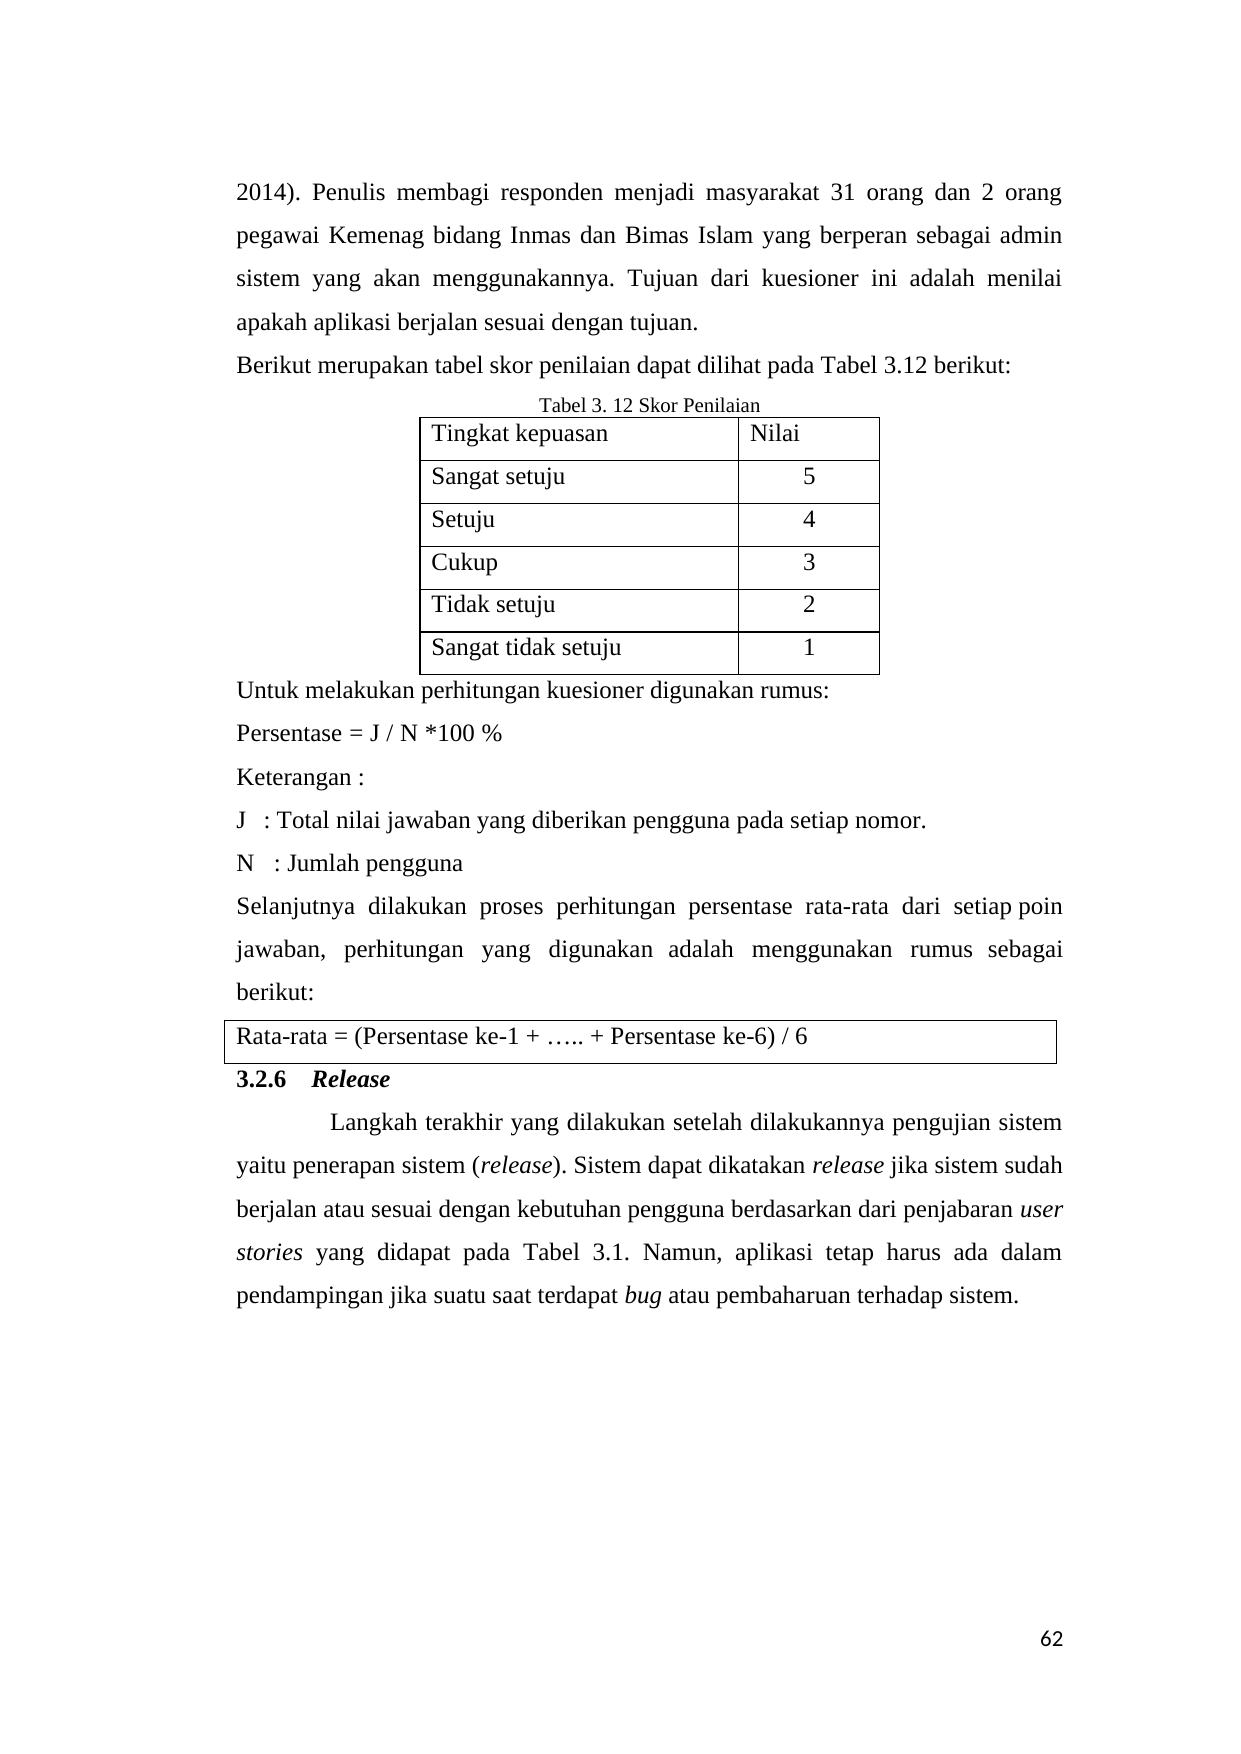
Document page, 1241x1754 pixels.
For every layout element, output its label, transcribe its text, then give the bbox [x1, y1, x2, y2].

text Keterangan : [236, 762, 1063, 790]
text Persentase = J / N *100 % [236, 718, 1063, 747]
table_cell Sangat setuju [421, 461, 738, 503]
table_cell 5 [739, 461, 879, 503]
table_header Rata-rata = (Persentase ke-1 + ….. + Persentase ke-6) / 6 [225, 1021, 1056, 1063]
text Untuk melakukan perhitungan kuesioner digunakan rumus: [236, 675, 1063, 704]
text Tabel 3. 12 Skor Penilaian [236, 393, 1063, 417]
text Langkah terakhir yang dilakukan setelah dilakukannya pengujian sistem yaitu penerapan sistem (release). Sistem dapat dikatakan release jika sistem sudah berjalan atau sesuai dengan kebutuhan pengguna berdasarkan dari penjabaran user stories yang didapat pada Tabel 3.1. Namun, aplikasi tetap harus ada dalam pendampingan jika suatu saat terdapat bug atau pembaharuan terhadap sistem. [236, 1107, 1063, 1309]
table_cell 1 [739, 633, 879, 674]
table_cell Sangat tidak setuju [421, 633, 738, 674]
table_cell Tidak setuju [421, 590, 738, 631]
text N : Jumlah pengguna [236, 848, 1063, 877]
subtitle Release [236, 1064, 1063, 1093]
table_cell 3 [739, 547, 879, 588]
text Berikut merupakan tabel skor penilaian dapat dilihat pada Tabel 3.12 berikut: [236, 350, 1063, 378]
table_header Tingkat kepuasan [421, 418, 738, 460]
table_cell Cukup [421, 547, 738, 588]
text J : Total nilai jawaban yang diberikan pengguna pada setiap nomor. [236, 805, 1063, 833]
table_cell Setuju [421, 504, 738, 546]
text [236, 177, 1063, 335]
text Selanjutnya dilakukan proses perhitungan persentase rata-rata dari setiap poin jawaban, perhitungan yang digunakan adalah menggunakan rumus sebagai berikut: [236, 891, 1063, 1006]
table_header Nilai [739, 418, 879, 460]
table_cell 2 [739, 590, 879, 631]
table_cell 4 [739, 504, 879, 546]
